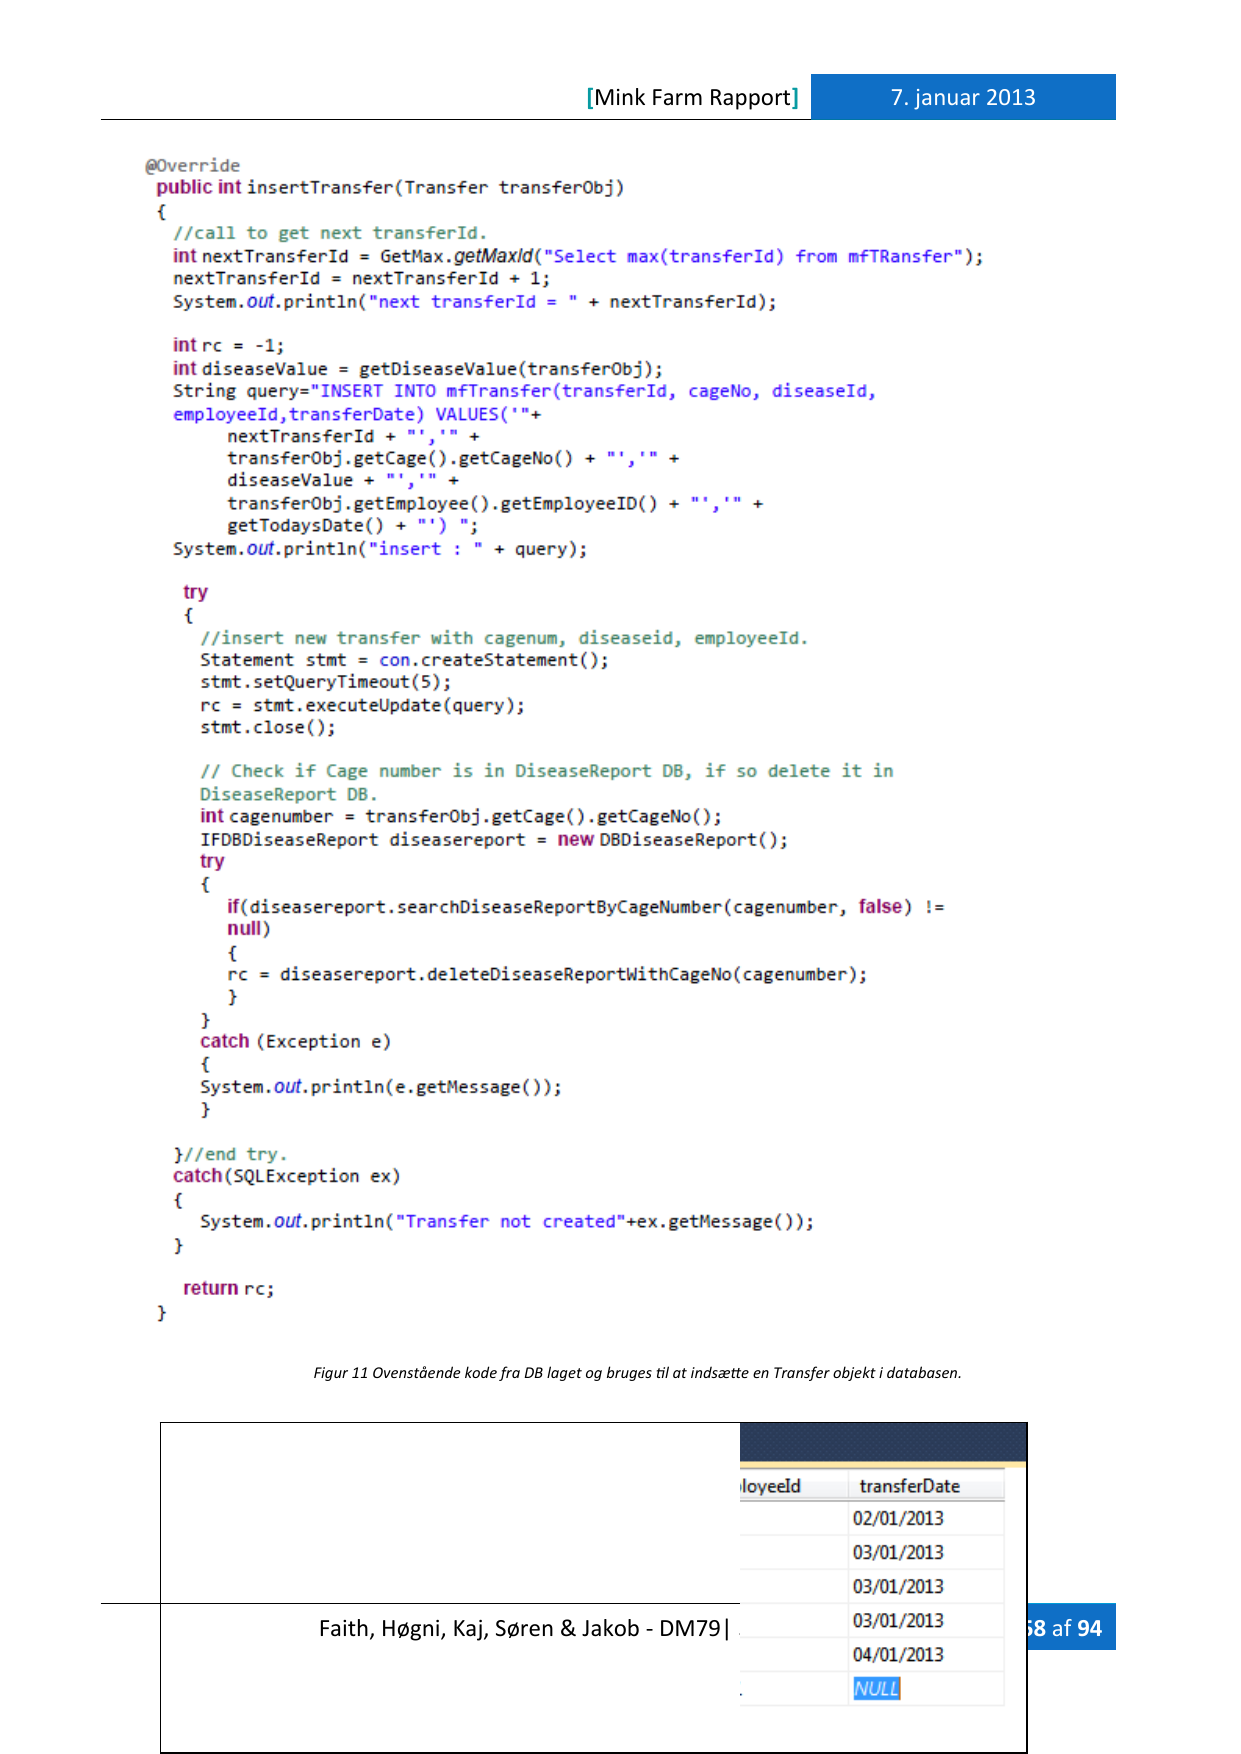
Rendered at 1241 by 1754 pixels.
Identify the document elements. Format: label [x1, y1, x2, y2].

table_header [101, 151, 1131, 1471]
picture [739, 1423, 1026, 1751]
picture [138, 150, 1095, 1345]
